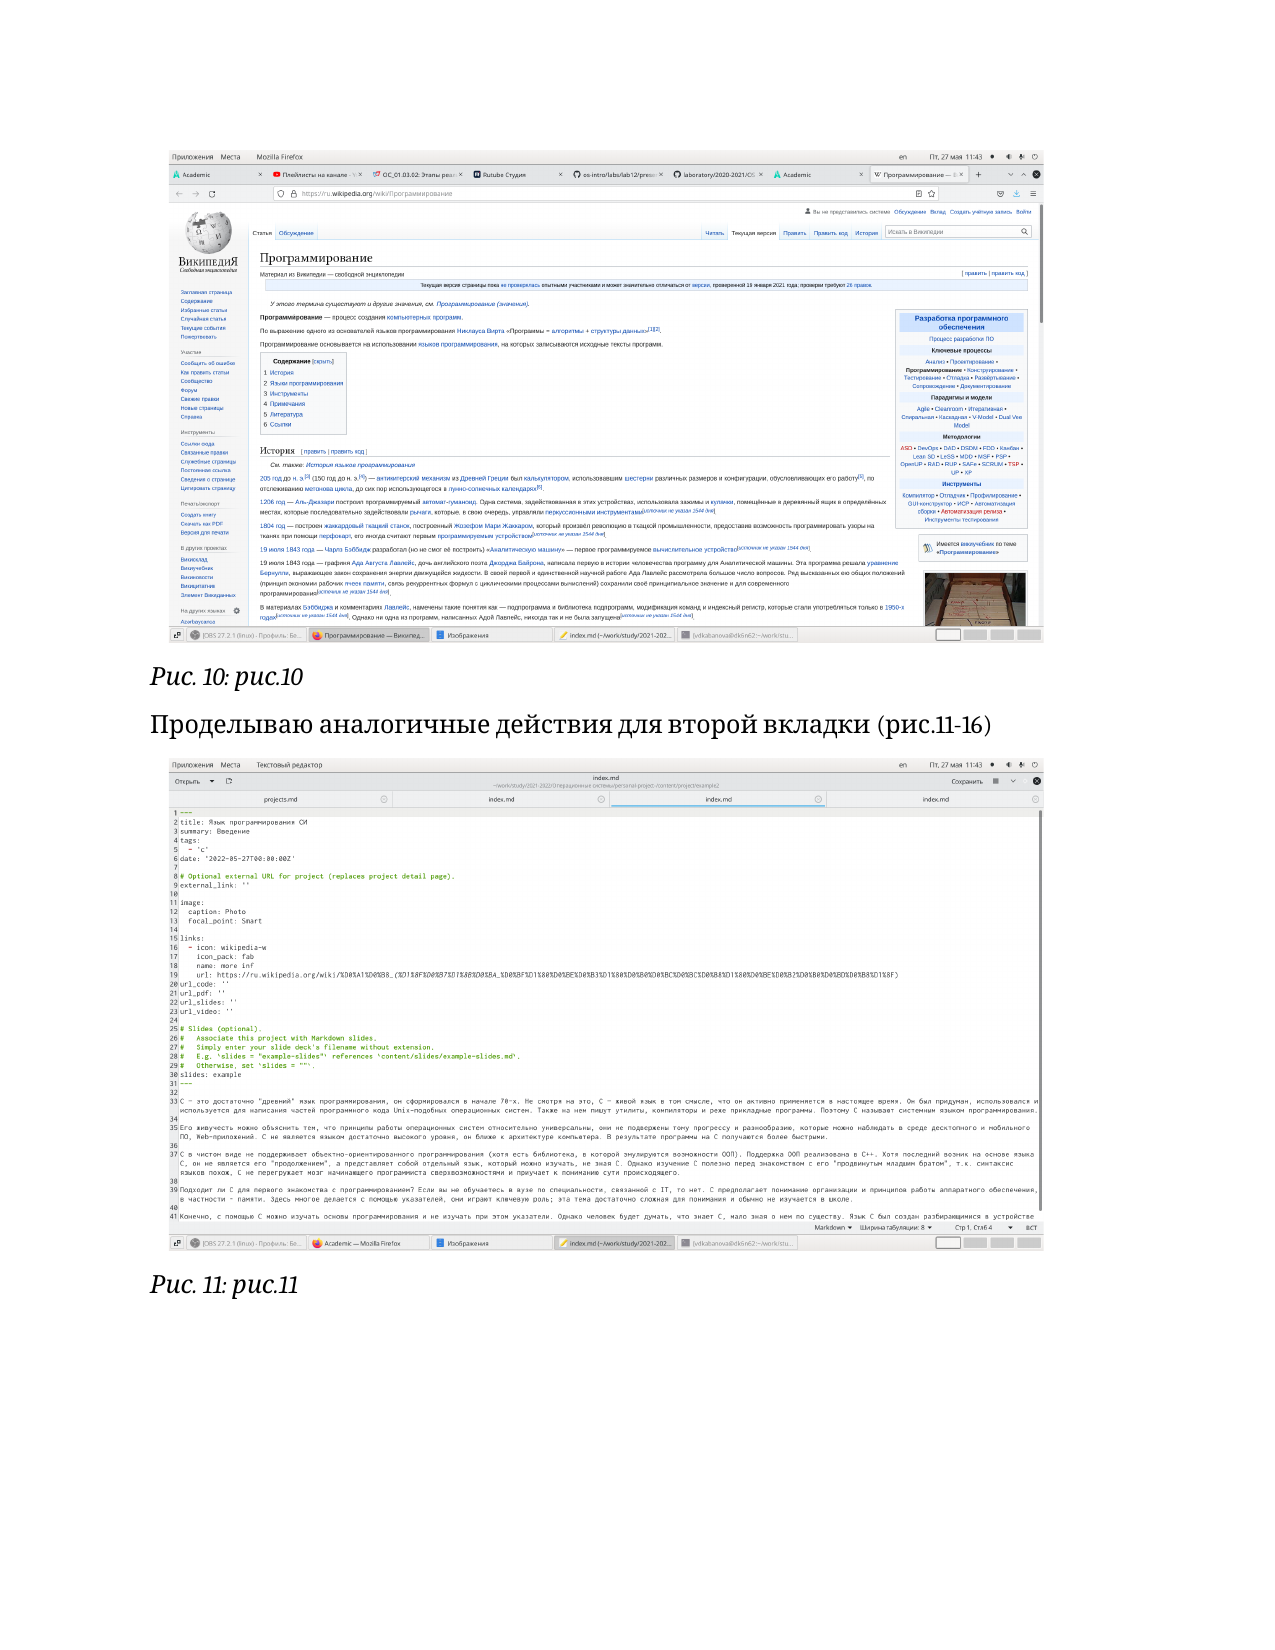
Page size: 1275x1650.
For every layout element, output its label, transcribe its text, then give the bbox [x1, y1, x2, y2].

text Проделываю аналогичные действия для второй вкладки (рис.11-16) [150, 711, 1125, 739]
text Рис. 10: рис.10 [150, 663, 1125, 692]
picture [168, 150, 1044, 643]
text Рис. 11: рис.11 [150, 1271, 1125, 1300]
picture [168, 758, 1044, 1251]
